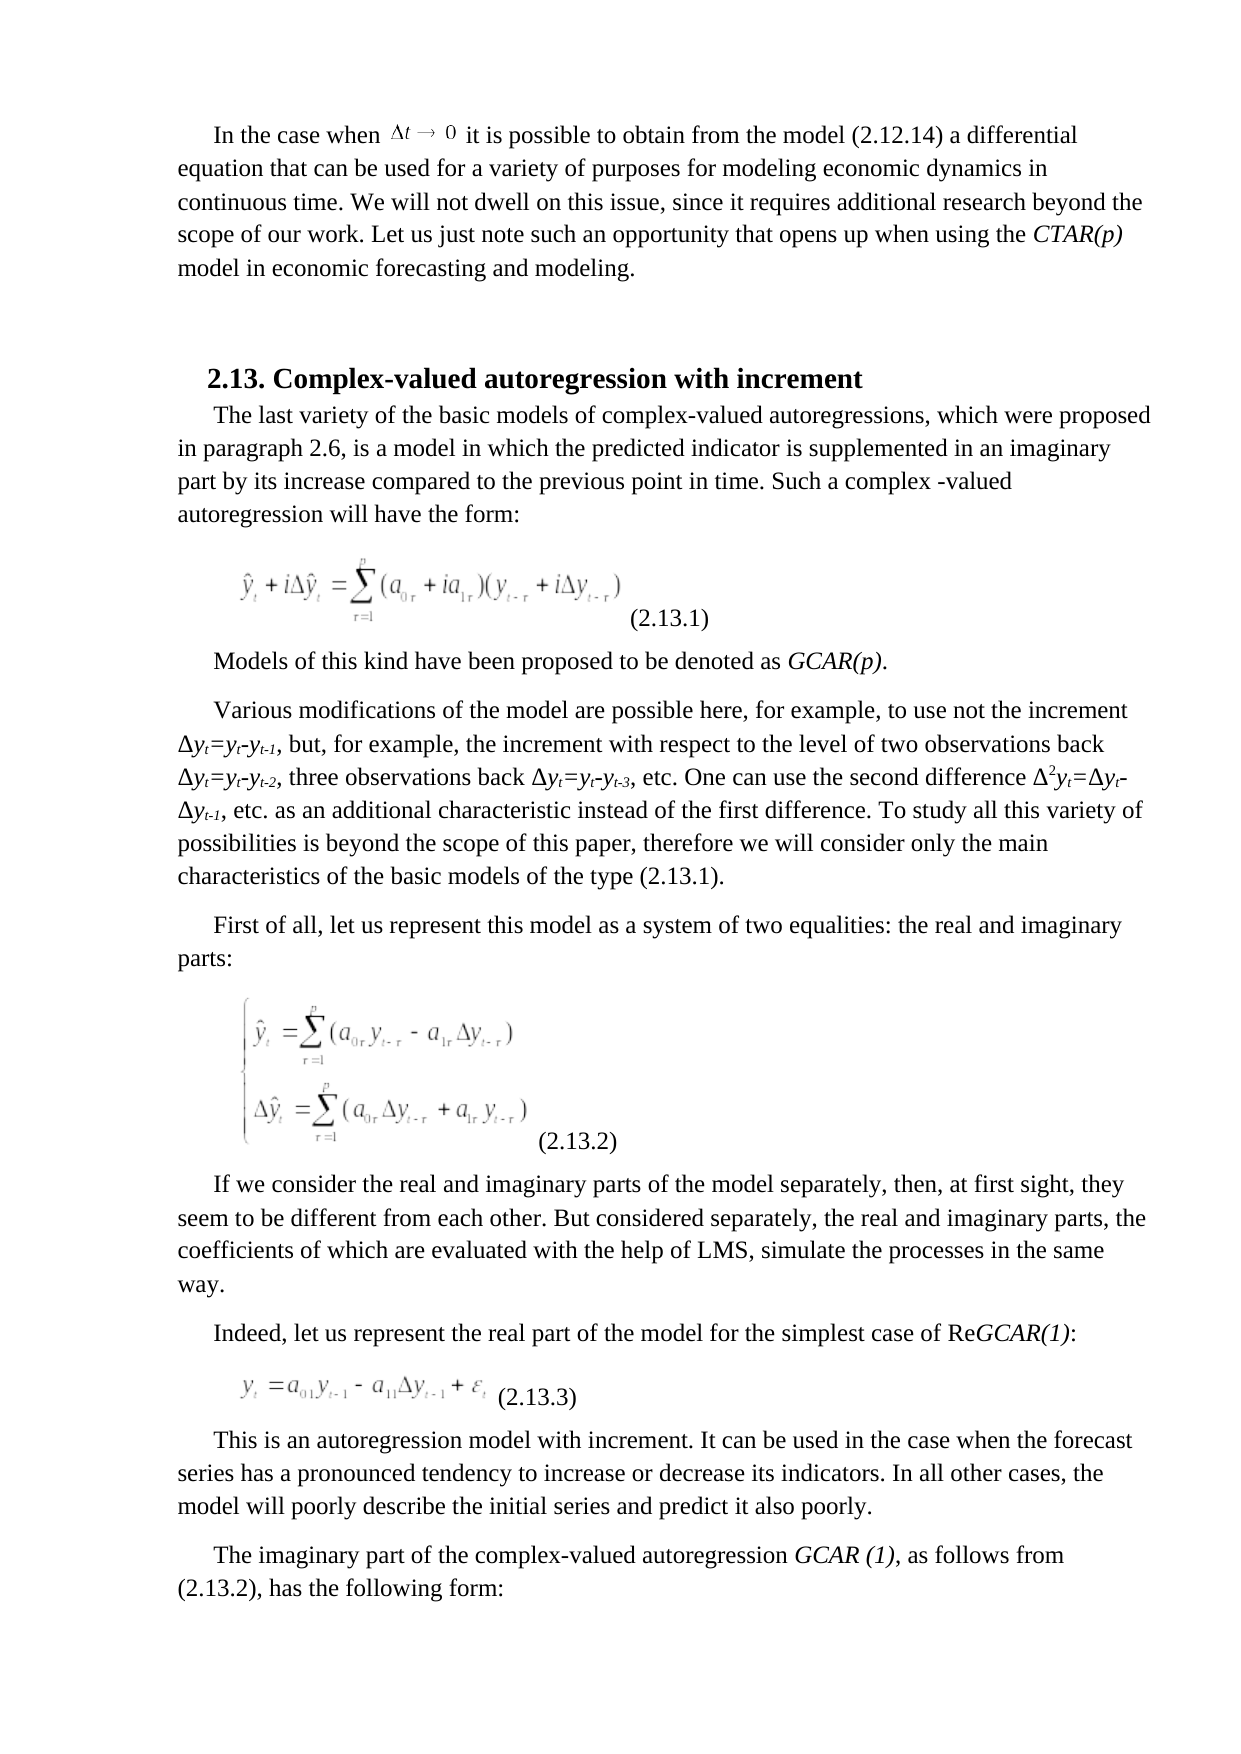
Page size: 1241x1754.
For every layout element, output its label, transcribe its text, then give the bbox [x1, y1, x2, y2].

text Models of this kind have been proposed to be denoted as GCAR(p). [177, 646, 1152, 675]
text This is an autoregression model with increment. It can be used in the case when the forecast series has a pronounced tendency to increase or decrease its indicators. In all other cases, the model will poorly describe the initial series and predict it also poorly. [177, 1425, 1152, 1519]
text If we consider the real and imaginary parts of the model separately, then, at first sight, they seem to be different from each other. But considered separately, the real and imaginary parts, the coefficients of which are evaluated with the help of LMS, simulate the processes in the same way. [177, 1169, 1152, 1297]
text (2.13.1) [177, 549, 1152, 632]
text Various modifications of the model are possible here, for example, to use not the increment Δyt=yt-yt-1, but, for example, the increment with respect to the level of two observations back Δyt=yt-yt-2, three observations back Δyt=yt-yt-3, etc. One can use the second difference Δ2yt=Δyt-Δyt-1, etc. as an additional characteristic instead of the first difference. To study all this variety of possibilities is beyond the scope of this paper, therefore we will consider only the main characteristics of the basic models of the type (2.13.1). [177, 696, 1152, 889]
text First of all, let us represent this model as a system of two equalities: the real and imaginary parts: [177, 910, 1152, 972]
text (2.13.2) [177, 993, 1152, 1155]
text (2.13.3) [177, 1368, 1152, 1410]
text 2.13. Complex-valued autoregression with increment [177, 362, 1152, 395]
text Indeed, let us represent the real part of the model for the simplest case of ReGCAR(1): [177, 1318, 1152, 1347]
text The last variety of the basic models of complex-valued autoregressions, which were proposed in paragraph 2.6, is a model in which the predicted indicator is supplemented in an imaginary part by its increase compared to the previous point in time. Such a complex -valued autoregression will have the form: [177, 400, 1152, 528]
text In the case when it is possible to obtain from the model (2.12.14) a differential equation that can be used for a variety of purposes for modeling economic dynamics in continuous time. We will not dwell on this issue, since it requires additional research beyond the scope of our work. Let us just note such an opportunity that opens up when using the CTAR(p) model in economic forecasting and modeling. [177, 118, 1152, 281]
text The imaginary part of the complex-valued autoregression GCAR (1), as follows from (2.13.2), has the following form: [177, 1541, 1152, 1602]
